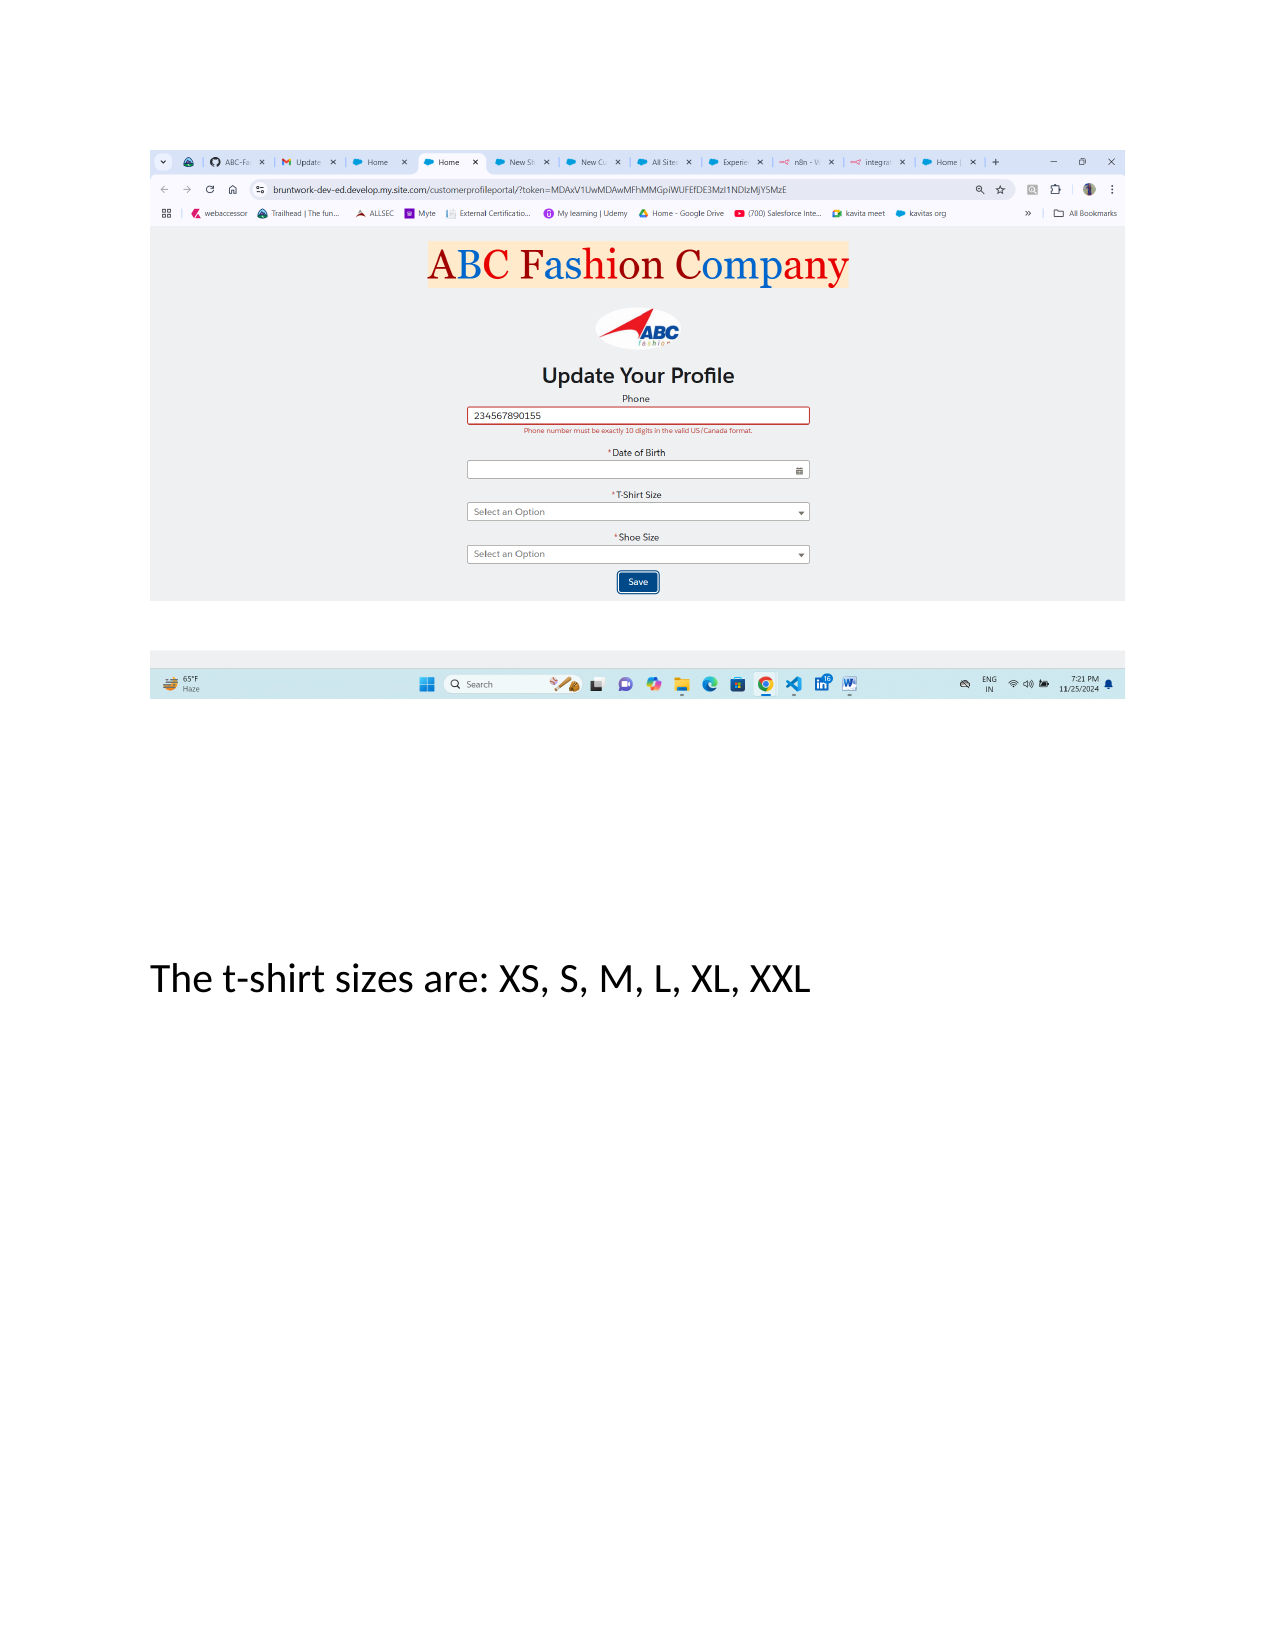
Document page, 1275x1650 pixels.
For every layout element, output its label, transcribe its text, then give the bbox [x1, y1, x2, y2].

text The phone number should only accept 10-digit US/Canadian numbers.” The t-shirt sizes are: XS, S, M, L, XL, XXL [150, 699, 1125, 1002]
picture [150, 150, 1125, 699]
